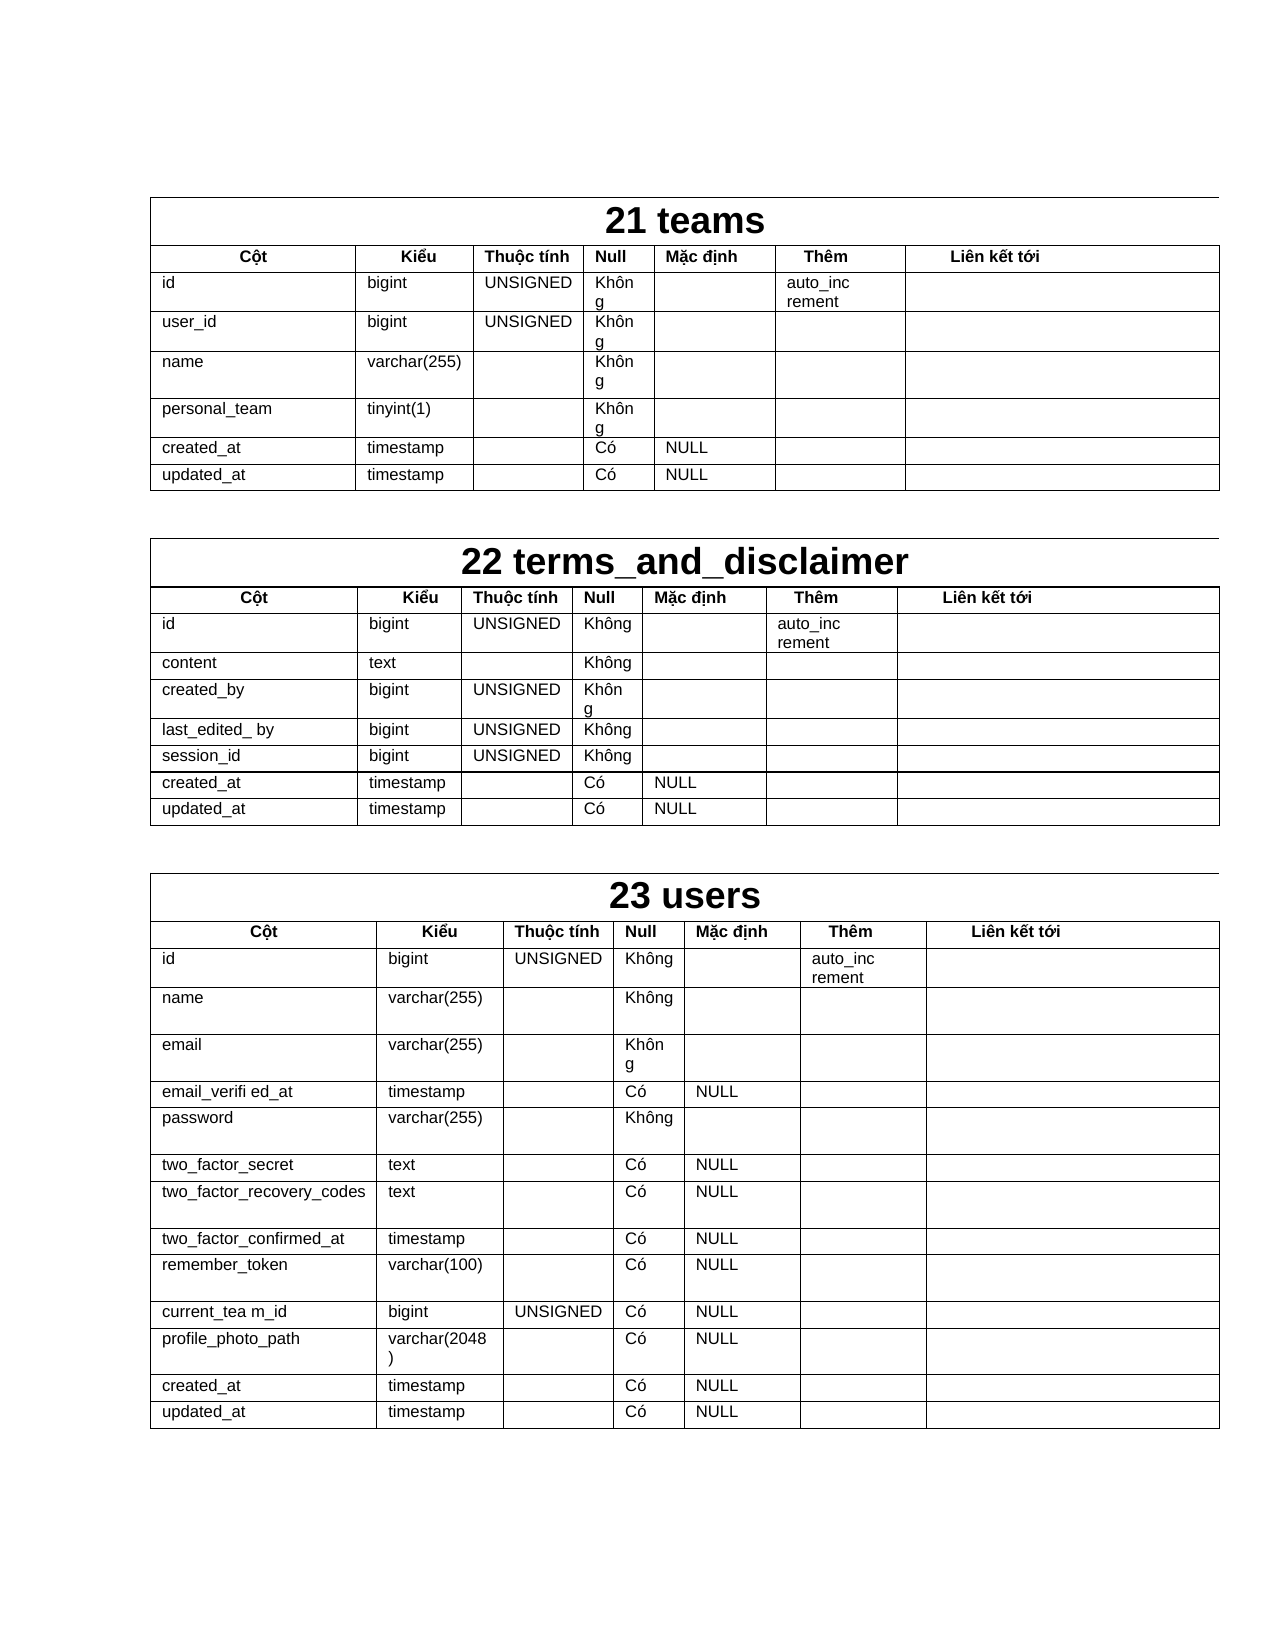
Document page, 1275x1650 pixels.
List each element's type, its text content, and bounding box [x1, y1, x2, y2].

table_cell profile_photo_path [151, 1329, 376, 1374]
table_cell last_edited_ by [151, 719, 357, 745]
table_cell Kiểu [377, 922, 503, 947]
table_cell [927, 1182, 1219, 1227]
table_cell bigint [377, 1302, 503, 1327]
table_cell Liên kết tới [927, 922, 1219, 947]
table_cell UNSIGNED [504, 1302, 613, 1327]
table_cell Null [584, 246, 654, 272]
table_cell [898, 653, 1219, 679]
table_cell Có [614, 1375, 684, 1401]
table_cell [767, 746, 897, 771]
table_cell name [151, 352, 355, 397]
table_cell [801, 1155, 926, 1181]
table_cell [927, 1329, 1219, 1374]
table_cell Liên kết tới [898, 588, 1219, 613]
table_cell [927, 1229, 1219, 1254]
table_cell two_factor_secret [151, 1155, 376, 1181]
table_cell Có [584, 438, 654, 463]
table_cell [504, 1329, 613, 1374]
table_cell NULL [685, 1402, 800, 1427]
table_cell [898, 799, 1219, 824]
table_cell password [151, 1108, 376, 1154]
table_cell timestamp [377, 1082, 503, 1107]
table_cell two_factor_confirmed_at [151, 1229, 376, 1254]
table_cell [801, 1035, 926, 1081]
table_cell [474, 465, 583, 490]
table_cell UNSIGNED [462, 719, 572, 745]
table_cell Khôn g [573, 680, 642, 718]
table_cell updated_at [151, 799, 357, 824]
table_cell tinyint(1) [356, 399, 473, 437]
table_cell content [151, 653, 357, 679]
table_cell [685, 988, 800, 1034]
table_cell [643, 719, 766, 745]
table_cell [685, 1035, 800, 1081]
table_cell auto_inc rement [776, 273, 905, 311]
table_cell [927, 1035, 1219, 1081]
table_cell Có [614, 1302, 684, 1327]
table_cell [927, 1255, 1219, 1301]
table_cell [655, 273, 775, 311]
table_cell varchar(255) [377, 1035, 503, 1081]
table_cell [801, 1182, 926, 1227]
table_cell [898, 680, 1219, 718]
table_cell Không [584, 273, 654, 311]
table_cell personal_team [151, 399, 355, 437]
table_cell timestamp [356, 465, 473, 490]
table_cell [655, 352, 775, 397]
table_cell NULL [685, 1255, 800, 1301]
table_cell [801, 988, 926, 1034]
table_cell bigint [358, 680, 461, 718]
table_cell updated_at [151, 465, 355, 490]
table_cell email_verifi ed_at [151, 1082, 376, 1107]
table_cell NULL [643, 773, 766, 798]
table_cell varchar(255) [377, 1108, 503, 1154]
table_cell NULL [685, 1375, 800, 1401]
table_cell [927, 1375, 1219, 1401]
table_cell NULL [655, 465, 775, 490]
table_cell [767, 719, 897, 745]
table_cell [927, 1302, 1219, 1327]
table_cell timestamp [358, 773, 461, 798]
table_cell UNSIGNED [504, 949, 613, 987]
table_cell Có [584, 465, 654, 490]
table_cell [801, 1402, 926, 1427]
table_cell [898, 719, 1219, 745]
table_cell text [358, 653, 461, 679]
table_cell created_by [151, 680, 357, 718]
table_cell Cột [151, 922, 376, 947]
table_header 22 terms_and_disclaimer [151, 539, 1219, 586]
table_cell Mặc định [655, 246, 775, 272]
table_cell [906, 312, 1219, 351]
table_cell Kiểu [358, 588, 461, 613]
table_cell [767, 799, 897, 824]
table_cell id [151, 273, 355, 311]
table_cell varchar(2048) [377, 1329, 503, 1374]
table_cell NULL [685, 1229, 800, 1254]
table_cell [906, 465, 1219, 490]
table_cell Không [584, 399, 654, 437]
table_cell Khôn g [584, 352, 654, 397]
table_cell [474, 438, 583, 463]
table_cell Không [573, 746, 642, 771]
table_cell [685, 949, 800, 987]
table_cell Có [614, 1182, 684, 1227]
table_cell Có [573, 799, 642, 824]
table_cell [655, 312, 775, 351]
table_cell email [151, 1035, 376, 1081]
table_cell [504, 1155, 613, 1181]
table_cell Không [614, 949, 684, 987]
table_cell Không [584, 312, 654, 351]
table_cell [927, 1402, 1219, 1427]
table_cell id [151, 614, 357, 652]
table_cell Không [573, 614, 642, 652]
table_cell NULL [685, 1155, 800, 1181]
table_cell bigint [356, 312, 473, 351]
table_cell Mặc định [685, 922, 800, 947]
table_cell [801, 1229, 926, 1254]
table_cell [927, 1155, 1219, 1181]
table_cell [643, 653, 766, 679]
table_cell Khôn g [614, 1035, 684, 1081]
table_cell text [377, 1155, 503, 1181]
table_cell Thêm [801, 922, 926, 947]
table_cell [643, 746, 766, 771]
table_cell timestamp [377, 1375, 503, 1401]
table_cell [504, 1375, 613, 1401]
table_cell Có [614, 1402, 684, 1427]
table_cell session_id [151, 746, 357, 771]
table_cell Không [573, 719, 642, 745]
table_cell [927, 949, 1219, 987]
table_cell [462, 773, 572, 798]
table_cell created_at [151, 773, 357, 798]
table_cell [801, 1108, 926, 1154]
table_cell [504, 1082, 613, 1107]
table_cell Liên kết tới [906, 246, 1219, 272]
table_cell auto_inc rement [767, 614, 897, 652]
table_cell Thuộc tính [504, 922, 613, 947]
table_header 21 teams [151, 198, 1219, 245]
table_cell [504, 1035, 613, 1081]
table_cell [776, 438, 905, 463]
table_cell varchar(255) [377, 988, 503, 1034]
table_cell id [151, 949, 376, 987]
table_cell two_factor_recovery_codes [151, 1182, 376, 1227]
table_cell [504, 1108, 613, 1154]
table_cell UNSIGNED [462, 680, 572, 718]
table_cell name [151, 988, 376, 1034]
table_cell [906, 273, 1219, 311]
table_cell Có [614, 1255, 684, 1301]
table_cell UNSIGNED [462, 746, 572, 771]
table_cell bigint [356, 273, 473, 311]
table_cell Null [573, 588, 642, 613]
table_cell [504, 1255, 613, 1301]
table_cell Thuộc tính [474, 246, 583, 272]
table_cell Không [573, 653, 642, 679]
table_cell Có [614, 1229, 684, 1254]
table_cell Thêm [767, 588, 897, 613]
table_cell NULL [685, 1182, 800, 1227]
table_cell [504, 988, 613, 1034]
table_cell varchar(255) [356, 352, 473, 397]
table_cell Thêm [776, 246, 905, 272]
table_cell [776, 352, 905, 397]
table_cell [801, 1082, 926, 1107]
table_cell [927, 1082, 1219, 1107]
table_cell [767, 680, 897, 718]
table_cell [462, 653, 572, 679]
table_cell [906, 438, 1219, 463]
table_cell updated_at [151, 1402, 376, 1427]
table_cell Kiểu [356, 246, 473, 272]
table_cell created_at [151, 1375, 376, 1401]
table_cell [767, 773, 897, 798]
table_cell NULL [685, 1082, 800, 1107]
table_cell [927, 988, 1219, 1034]
table_cell Thuộc tính [462, 588, 572, 613]
table_cell auto_inc rement [801, 949, 926, 987]
table_cell Null [614, 922, 684, 947]
table_cell [898, 614, 1219, 652]
table_cell [906, 399, 1219, 437]
table_cell [776, 399, 905, 437]
table_cell [801, 1329, 926, 1374]
table_cell Mặc định [643, 588, 766, 613]
table_cell [462, 799, 572, 824]
table_cell [655, 399, 775, 437]
table_cell [767, 653, 897, 679]
table_cell bigint [358, 746, 461, 771]
table_cell current_tea m_id [151, 1302, 376, 1327]
table_cell [685, 1108, 800, 1154]
table_cell [504, 1182, 613, 1227]
table_cell [776, 312, 905, 351]
table_cell [906, 352, 1219, 397]
table_cell [898, 746, 1219, 771]
table_cell NULL [655, 438, 775, 463]
table_cell NULL [685, 1302, 800, 1327]
table_cell [898, 773, 1219, 798]
table_cell timestamp [377, 1229, 503, 1254]
table_cell [504, 1229, 613, 1254]
table_cell text [377, 1182, 503, 1227]
table_cell created_at [151, 438, 355, 463]
table_cell [801, 1302, 926, 1327]
table_cell [801, 1375, 926, 1401]
table_cell remember_token [151, 1255, 376, 1301]
table_cell [643, 680, 766, 718]
table_cell timestamp [377, 1402, 503, 1427]
table_cell UNSIGNED [474, 312, 583, 351]
table_cell [643, 614, 766, 652]
table_cell Có [614, 1155, 684, 1181]
table_header 23 users [151, 874, 1219, 921]
table_cell varchar(100) [377, 1255, 503, 1301]
table_cell [474, 352, 583, 397]
table_cell NULL [685, 1329, 800, 1374]
table_cell [504, 1402, 613, 1427]
table_cell timestamp [358, 799, 461, 824]
table_cell bigint [377, 949, 503, 987]
table_cell [474, 399, 583, 437]
table_cell Có [614, 1082, 684, 1107]
table_cell bigint [358, 614, 461, 652]
table_cell [776, 465, 905, 490]
table_cell timestamp [356, 438, 473, 463]
table_cell Không [614, 988, 684, 1034]
table_cell Cột [151, 588, 357, 613]
table_cell bigint [358, 719, 461, 745]
table_cell Có [573, 773, 642, 798]
table_cell UNSIGNED [474, 273, 583, 311]
table_cell Cột [151, 246, 355, 272]
table_cell user_id [151, 312, 355, 351]
table_cell Không [614, 1108, 684, 1154]
table_cell [801, 1255, 926, 1301]
table_cell UNSIGNED [462, 614, 572, 652]
table_cell NULL [643, 799, 766, 824]
table_cell [927, 1108, 1219, 1154]
table_cell Có [614, 1329, 684, 1374]
